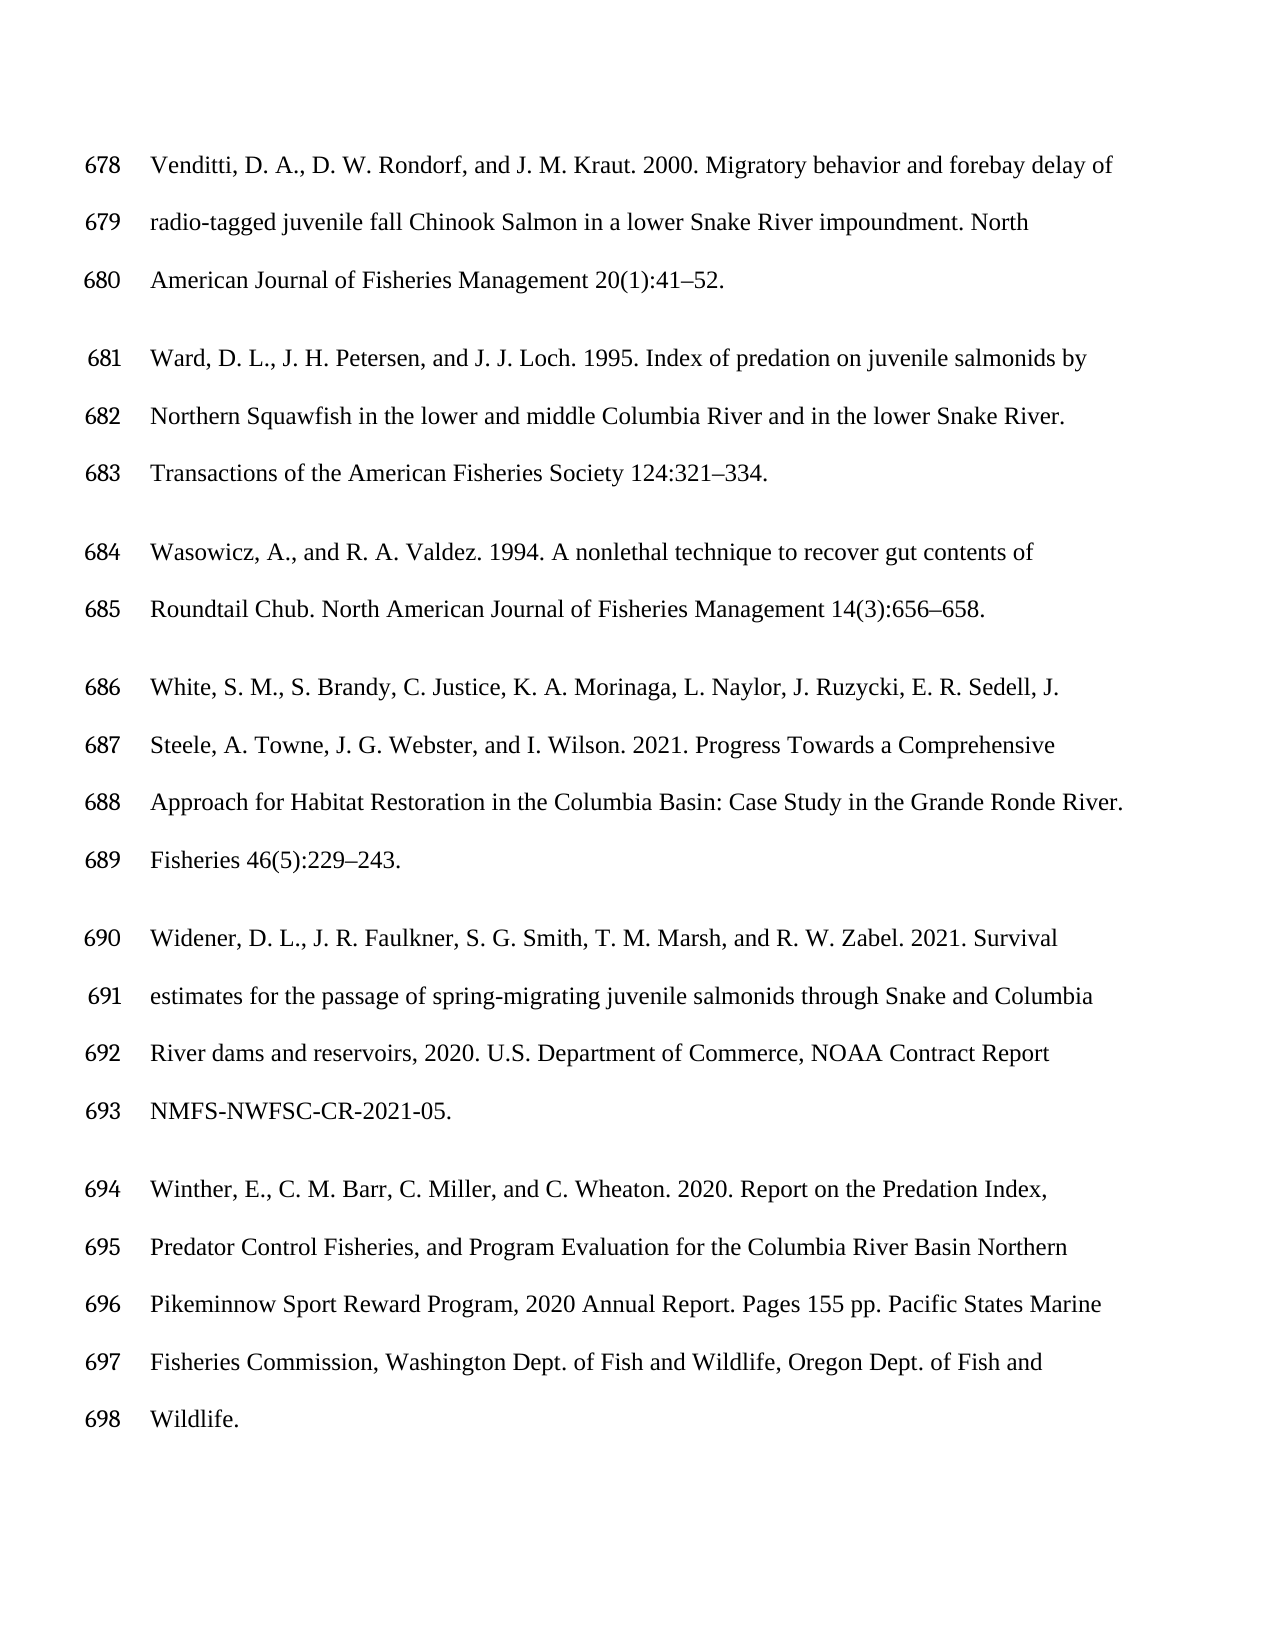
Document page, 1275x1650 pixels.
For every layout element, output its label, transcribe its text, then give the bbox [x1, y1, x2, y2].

text Widener, D. L., J. R. Faulkner, S. G. Smith, T. M. Marsh, and R. W. Zabel. 2021. Survival estimates for the passage of spring-migrating juvenile salmonids through Snake and Columbia River dams and reservoirs, 2020. U.S. Department of Commerce, NOAA Contract Report NMFS-NWFSC-CR-2021-05. [150, 923, 1125, 1124]
text Winther, E., C. M. Barr, C. Miller, and C. Wheaton. 2020. Report on the Predation Index, Predator Control Fisheries, and Program Evaluation for the Columbia River Basin Northern Pikeminnow Sport Reward Program, 2020 Annual Report. Pages 155 pp. Pacific States Marine Fisheries Commission, Washington Dept. of Fish and Wildlife, Oregon Dept. of Fish and Wildlife. [150, 1174, 1125, 1433]
text Venditti, D. A., D. W. Rondorf, and J. M. Kraut. 2000. Migratory behavior and forebay delay of radio-tagged juvenile fall Chinook Salmon in a lower Snake River impoundment. North American Journal of Fisheries Management 20(1):41–52. [150, 150, 1125, 294]
text White, S. M., S. Brandy, C. Justice, K. A. Morinaga, L. Naylor, J. Ruzycki, E. R. Sedell, J. Steele, A. Towne, J. G. Webster, and I. Wilson. 2021. Progress Towards a Comprehensive Approach for Habitat Restoration in the Columbia Basin: Case Study in the Grande Ronde River. Fisheries 46(5):229–243. [150, 672, 1125, 874]
text Wasowicz, A., and R. A. Valdez. 1994. A nonlethal technique to recover gut contents of Roundtail Chub. North American Journal of Fisheries Management 14(3):656–658. [150, 537, 1125, 623]
text Ward, D. L., J. H. Petersen, and J. J. Loch. 1995. Index of predation on juvenile salmonids by Northern Squawfish in the lower and middle Columbia River and in the lower Snake River. Transactions of the American Fisheries Society 124:321–334. [150, 343, 1125, 487]
